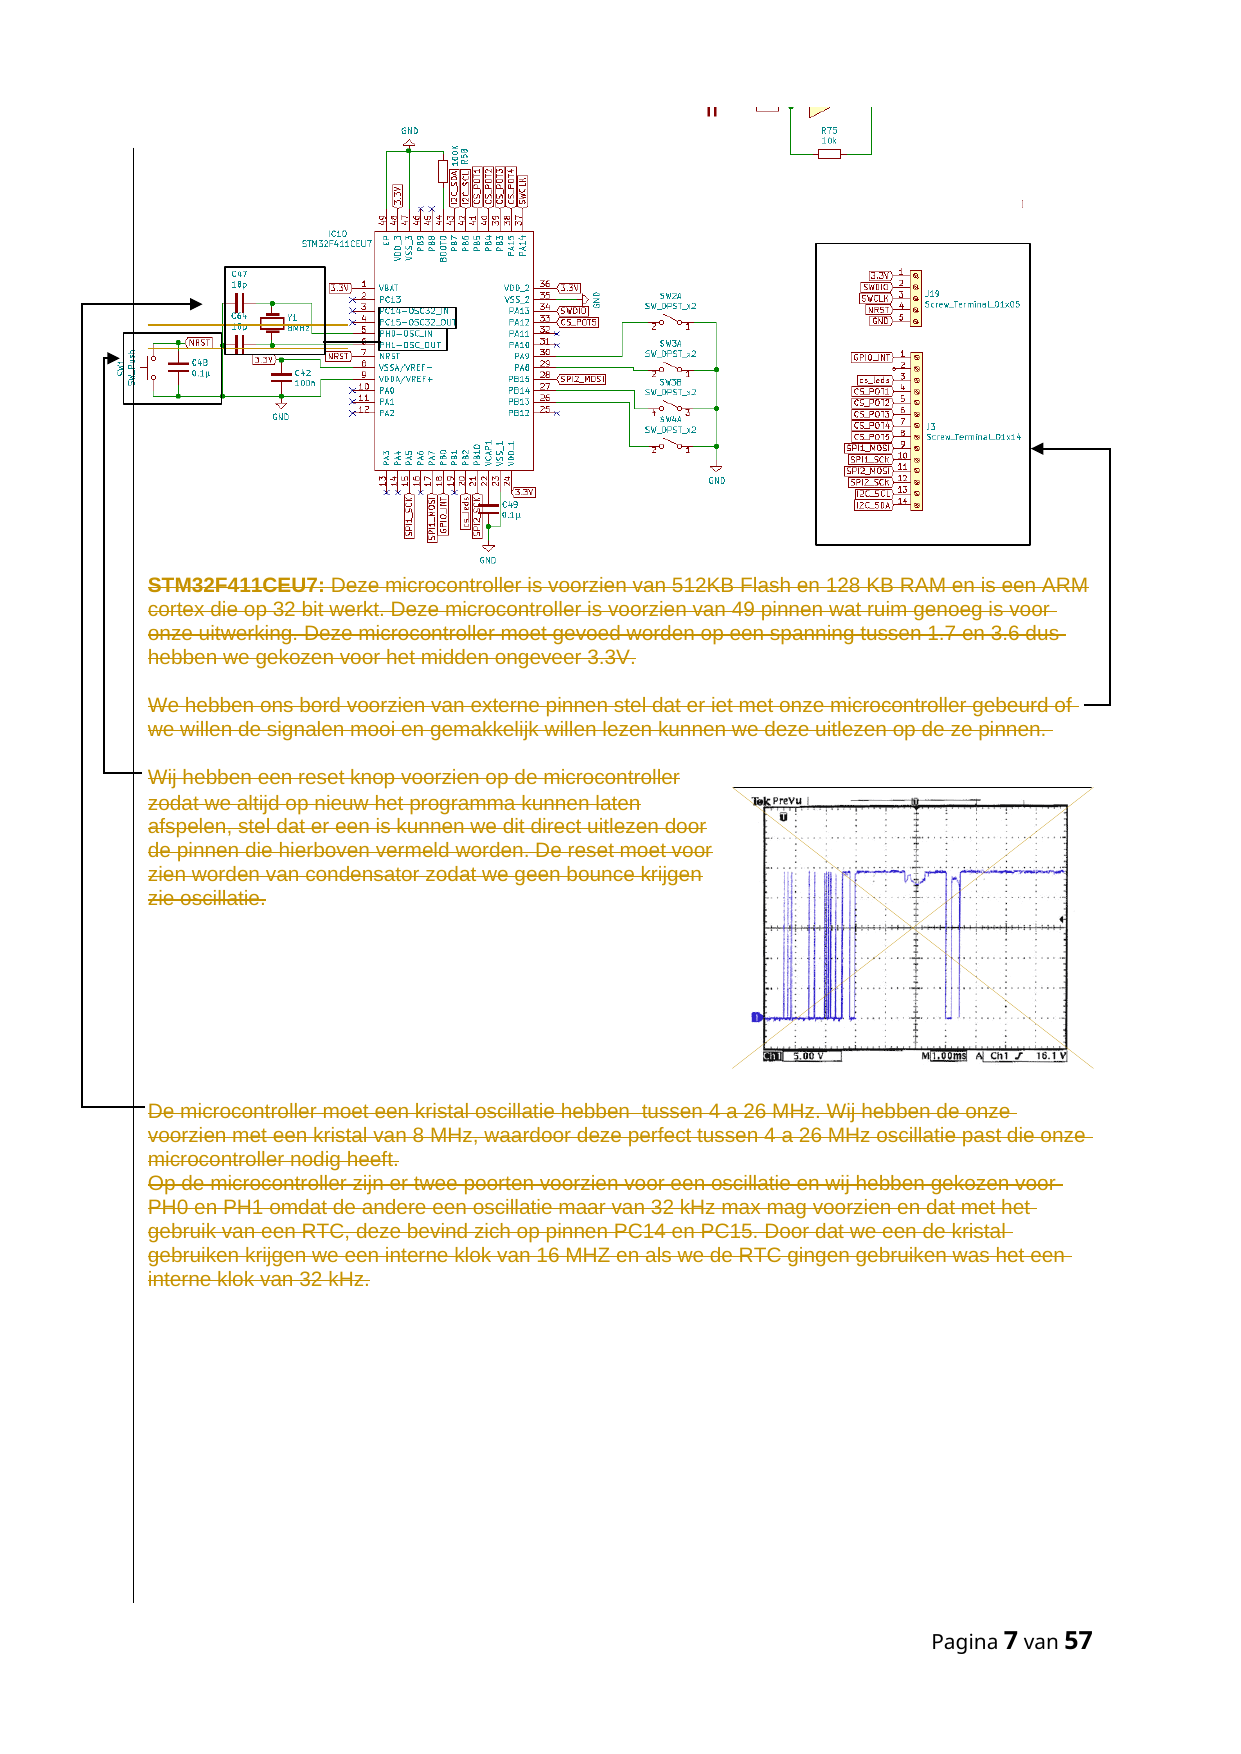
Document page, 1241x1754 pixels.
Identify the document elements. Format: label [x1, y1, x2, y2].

picture [380, 308, 455, 328]
picture [226, 326, 324, 348]
picture [226, 268, 324, 324]
picture [380, 329, 446, 350]
picture [226, 349, 324, 354]
picture [334, 579, 342, 587]
picture [77, 107, 1023, 595]
picture [817, 244, 1023, 544]
picture [83, 305, 133, 595]
picture [134, 334, 221, 403]
picture [124, 334, 133, 403]
picture [903, 579, 911, 585]
